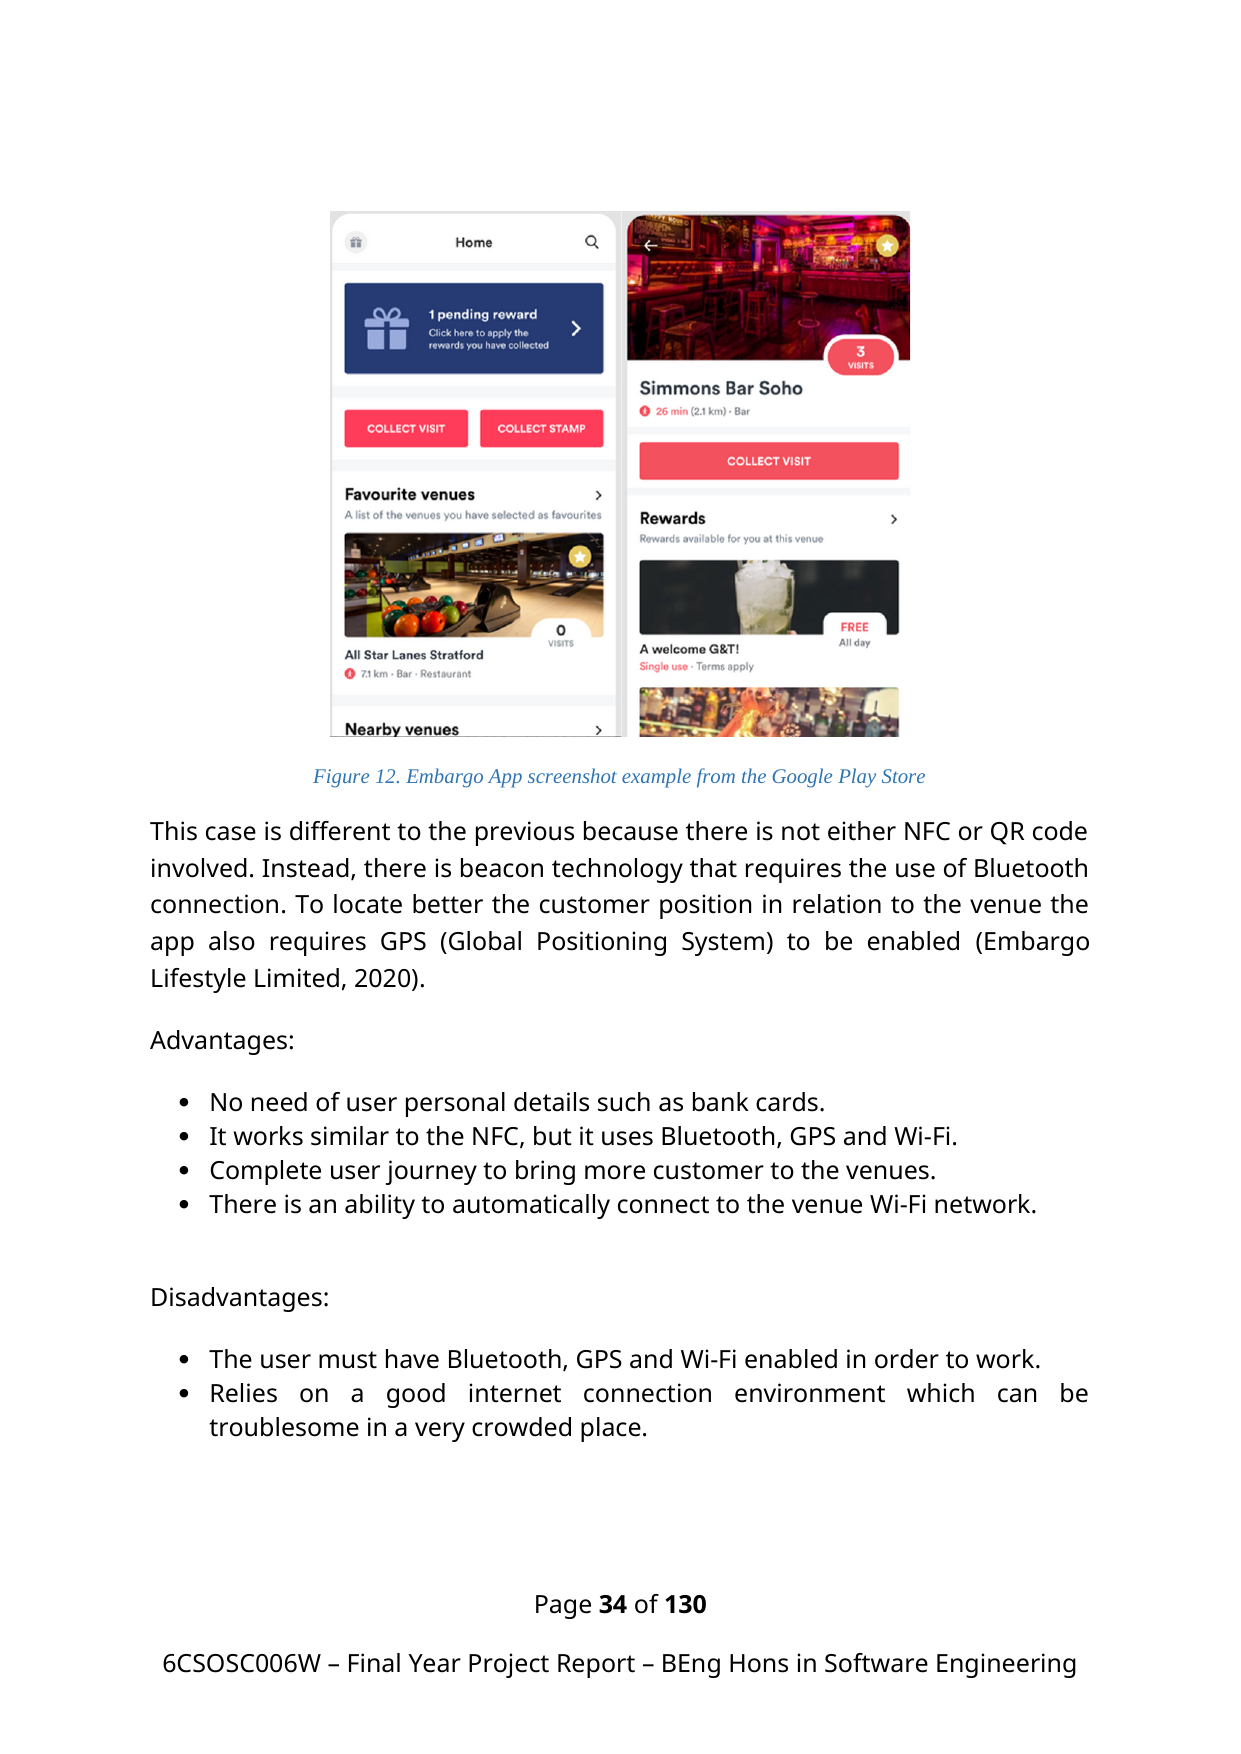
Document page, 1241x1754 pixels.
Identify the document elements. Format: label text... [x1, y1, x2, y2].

list It works similar to the NFC, but it uses Bluetooth, GPS and Wi-Fi. [179, 1118, 1090, 1152]
list The user must have Bluetooth, GPS and Wi-Fi enabled in order to work. [179, 1341, 1090, 1375]
text Disadvantages: [150, 1279, 1090, 1313]
text Advantages: [150, 1022, 1090, 1056]
list Relies on a good internet connection environment which can be troublesome in a very crowded place. [179, 1375, 1090, 1443]
picture [330, 211, 911, 737]
text Figure 12. Embargo App screenshot example from the Google Play Store [150, 764, 1090, 788]
list Complete user journey to bring more customer to the venues. [179, 1152, 1090, 1186]
text This case is different to the previous because there is not either NFC or QR code involved. Instead, there is beacon technology that requires the use of Bluetooth connection. To locate better the customer position in relation to the venue the app also requires GPS (Global Positioning System) to be enabled . [150, 813, 1090, 995]
list No need of user personal details such as bank cards. [179, 1084, 1090, 1118]
list There is an ability to automatically connect to the venue Wi-Fi network. [179, 1186, 1090, 1220]
